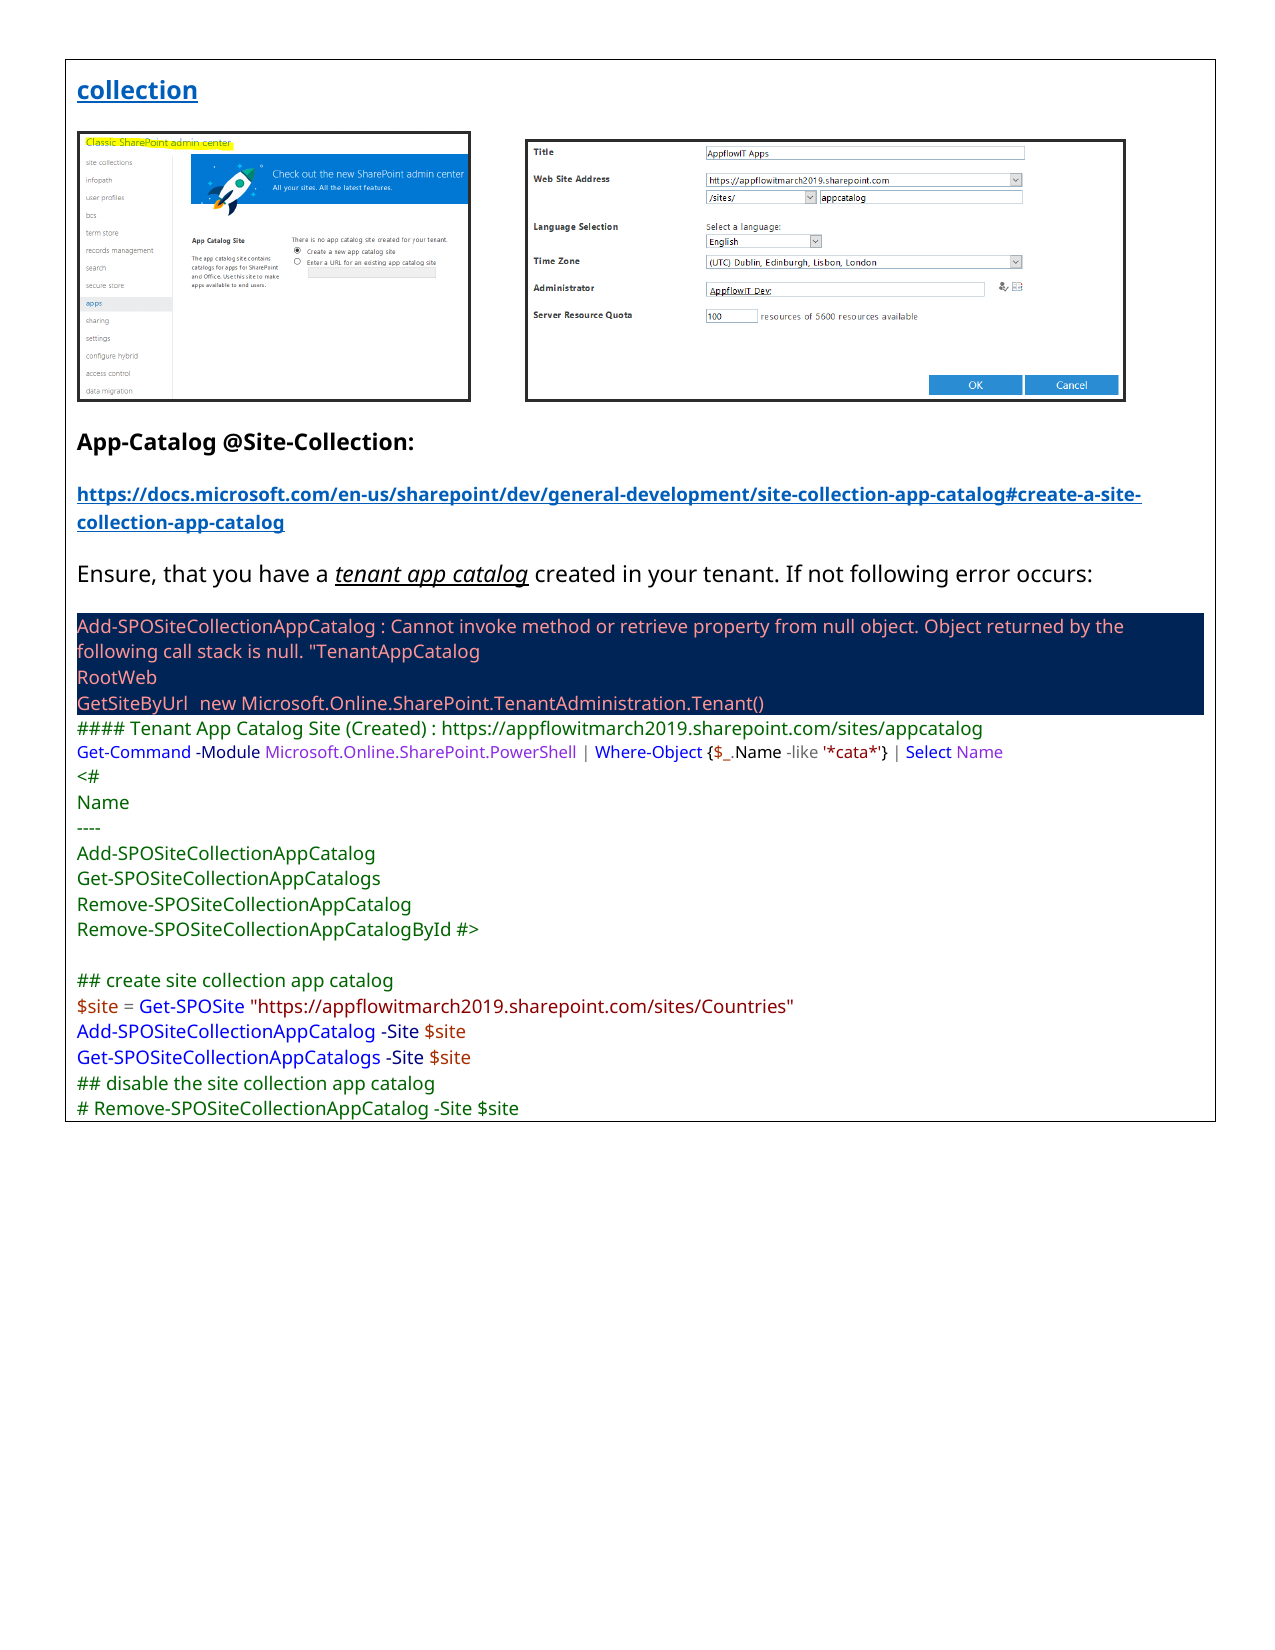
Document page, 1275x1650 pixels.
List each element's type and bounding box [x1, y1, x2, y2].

table_cell [66, 60, 1215, 1121]
picture [80, 134, 468, 399]
picture [528, 142, 1123, 399]
